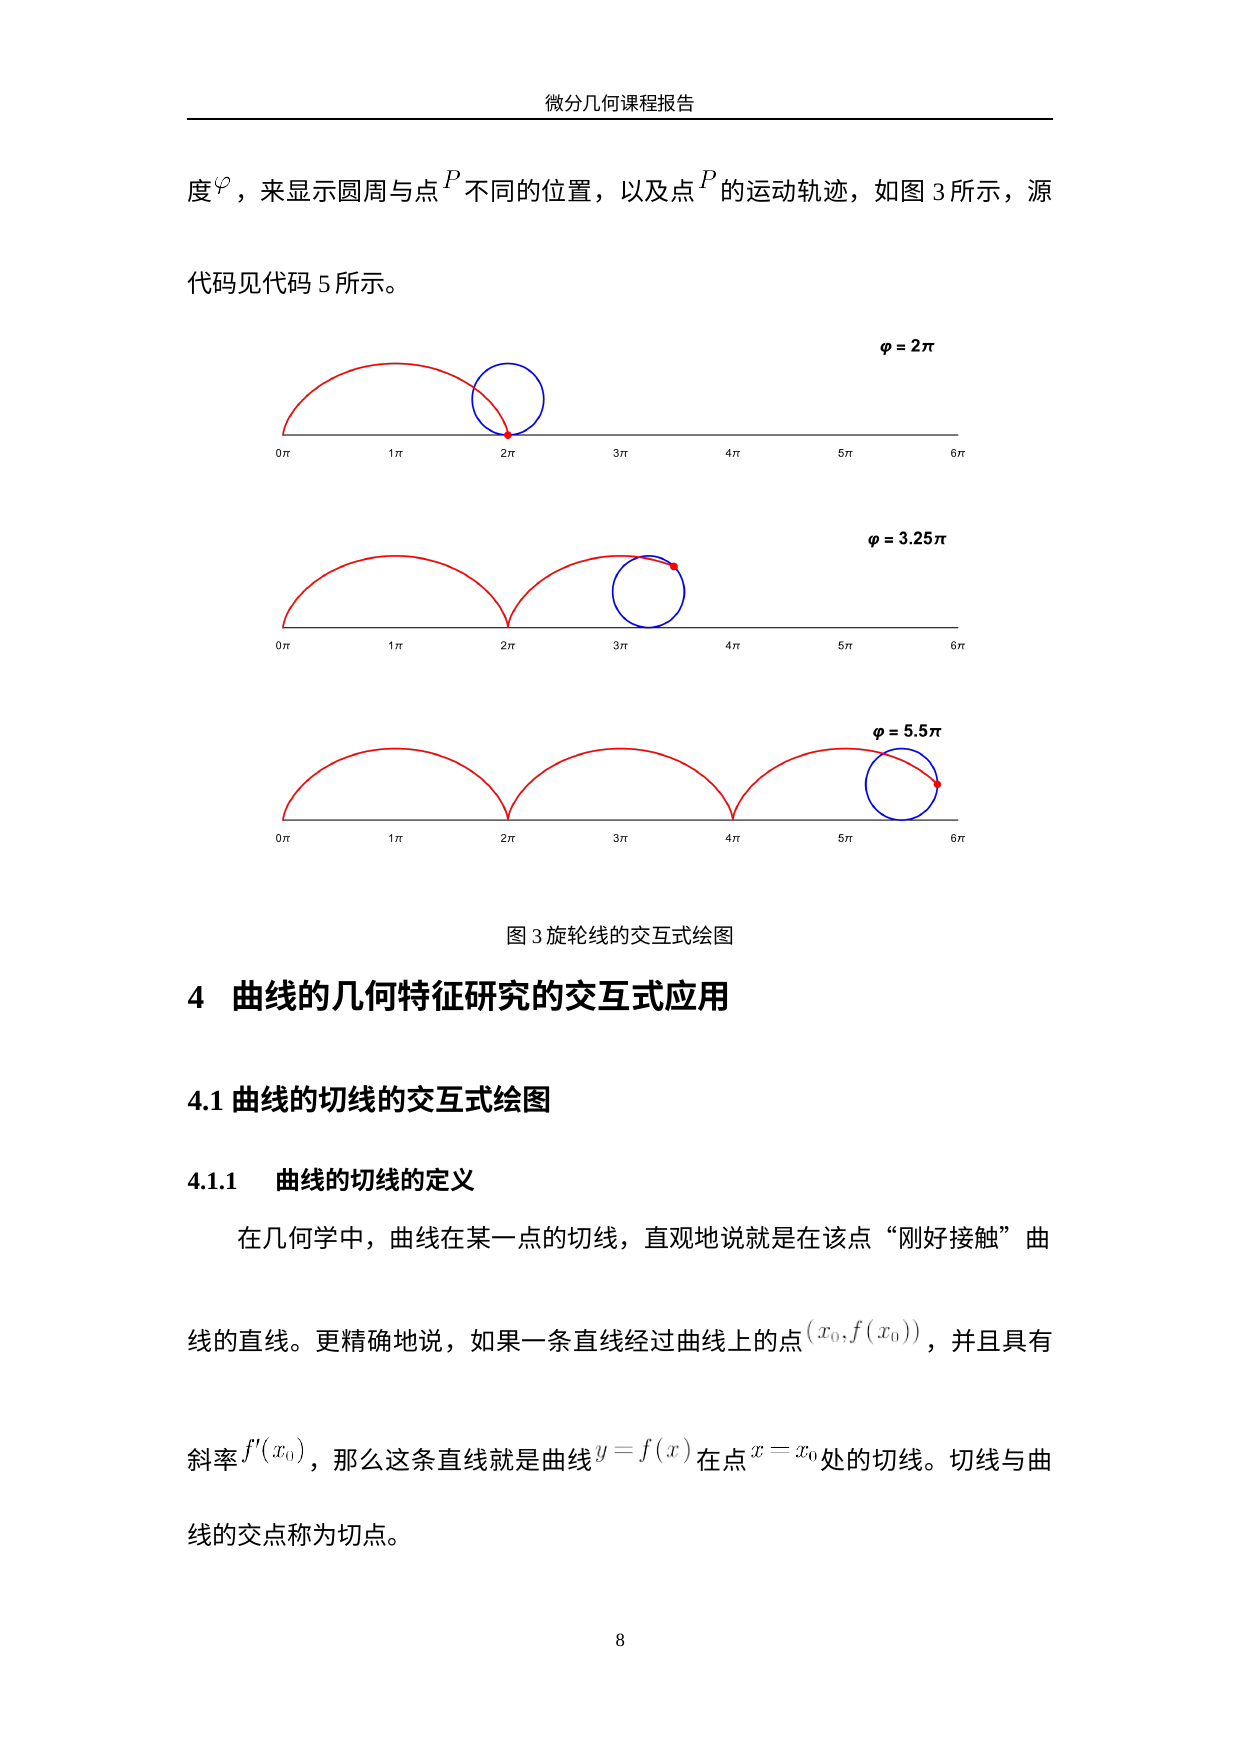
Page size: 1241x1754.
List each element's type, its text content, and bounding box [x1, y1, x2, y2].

text 图 3 旋轮线的交互式绘图 [187, 915, 1053, 954]
subtitle 曲线的几何特征研究的交互式应用 [187, 954, 1053, 1034]
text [187, 163, 1053, 301]
picture [187, 319, 1053, 900]
subtitle 曲线的切线的定义 [187, 1158, 1053, 1198]
text 在几何学中，曲线在某一点的切线，直观地说就是在该点“刚好接触”曲线的直线。更精确地说，如果一条直线经过曲线上的点，并且具有斜率，那么这条直线就是曲线在点处的切线。切线与曲线的交点称为切点。 [187, 1216, 1053, 1554]
subtitle 曲线的切线的交互式绘图 [187, 1058, 1053, 1137]
